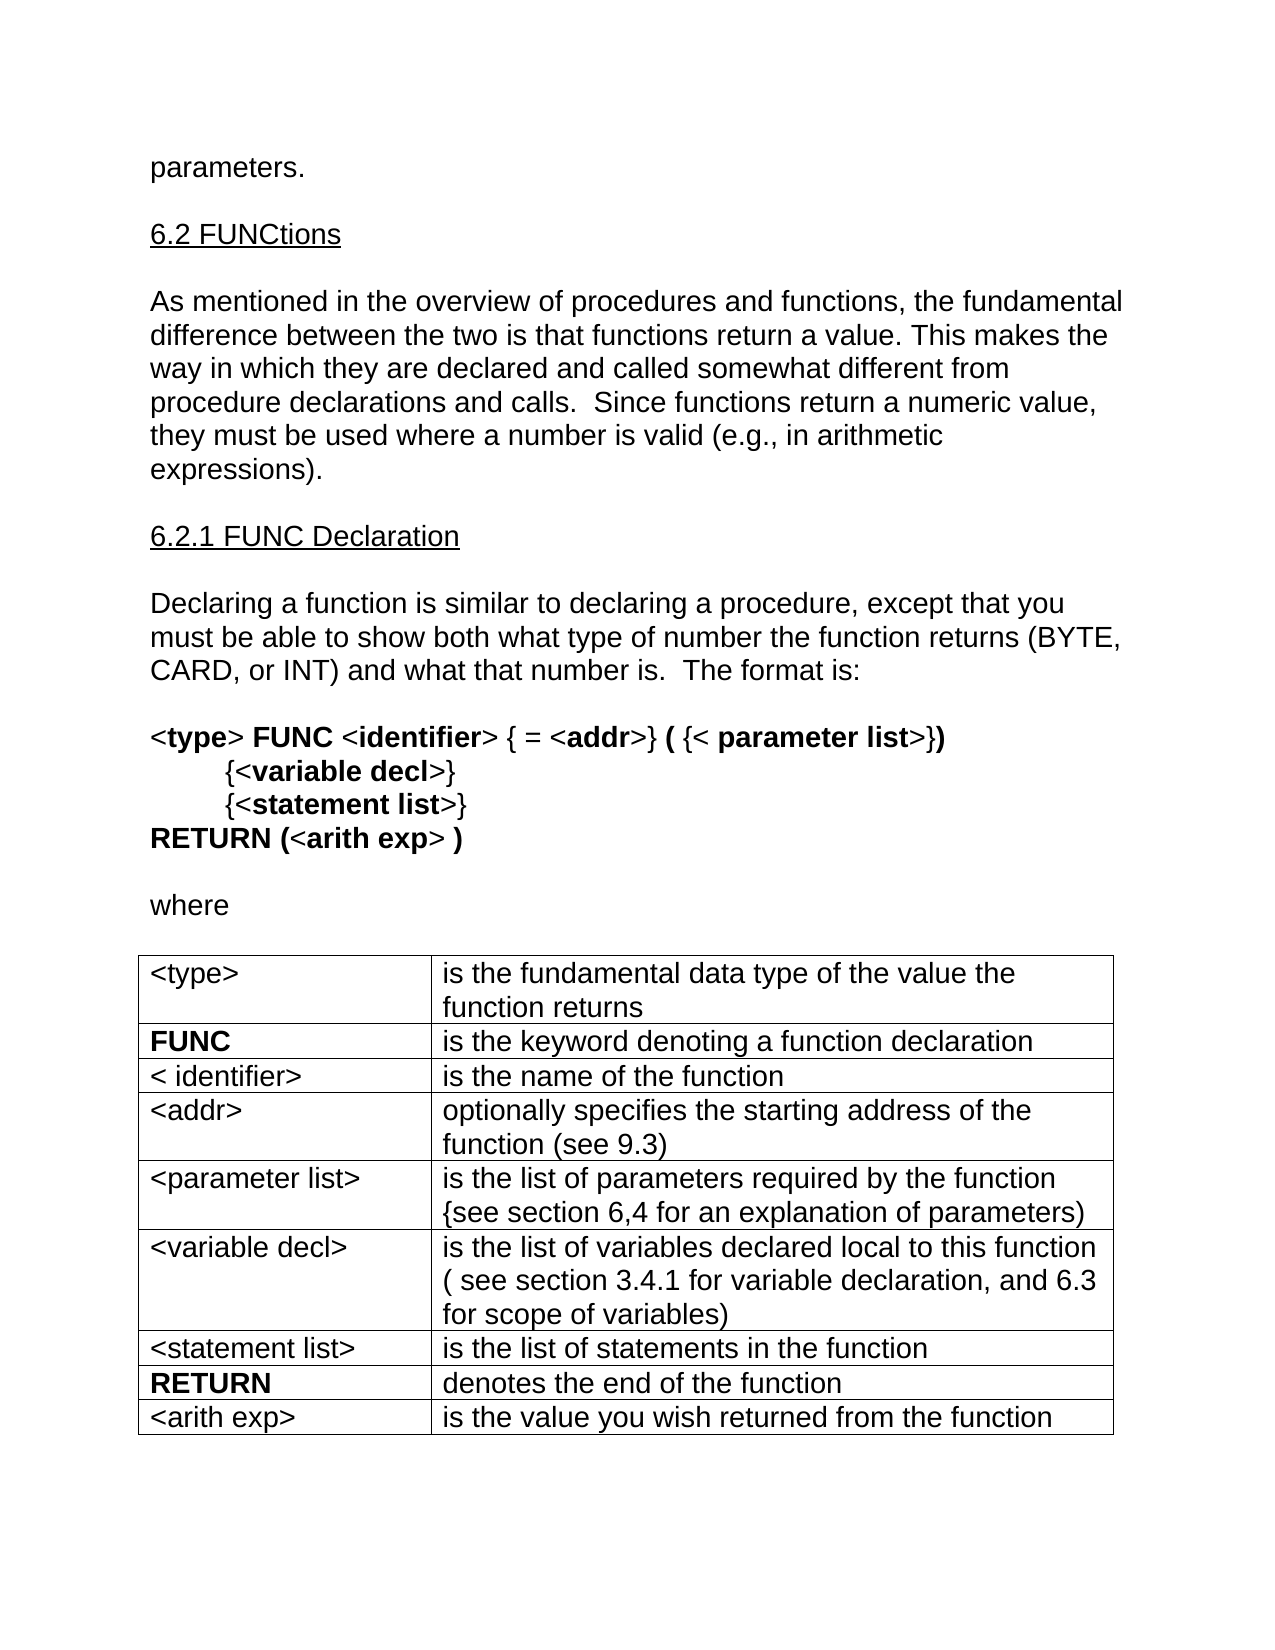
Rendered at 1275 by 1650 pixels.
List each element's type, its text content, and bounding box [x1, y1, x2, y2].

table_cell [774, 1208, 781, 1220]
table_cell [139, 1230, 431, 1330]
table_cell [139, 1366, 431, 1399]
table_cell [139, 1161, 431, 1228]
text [150, 150, 1125, 183]
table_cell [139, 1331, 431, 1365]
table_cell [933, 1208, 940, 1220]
text As mentioned in the overview of procedures and functions, the fundamental difference between the two is that functions return a value. This makes the way in which they are declared and called somewhat different from procedure declarations and calls. Since functions return a numeric value, they must be used where a number is valid (e.g., in arithmetic expressions). [150, 284, 1125, 485]
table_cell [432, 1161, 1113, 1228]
text <type> FUNC <identifier> { = <addr>} ( {< parameter list>}) [150, 720, 1125, 754]
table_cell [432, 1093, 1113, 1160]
text 6.2 FUNCtions [150, 217, 1125, 251]
text Declaring a function is similar to declaring a procedure, except that you must be able to show both what type of number the function returns (BYTE, CARD, or INT) and what that number is. The format is: [150, 586, 1125, 687]
text where [150, 888, 1125, 921]
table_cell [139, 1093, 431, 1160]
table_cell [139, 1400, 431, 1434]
text {<variable decl>} [150, 754, 1125, 787]
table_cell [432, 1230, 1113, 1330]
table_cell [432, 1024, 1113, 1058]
text 6.2.1 FUNC Declaration [150, 519, 1125, 552]
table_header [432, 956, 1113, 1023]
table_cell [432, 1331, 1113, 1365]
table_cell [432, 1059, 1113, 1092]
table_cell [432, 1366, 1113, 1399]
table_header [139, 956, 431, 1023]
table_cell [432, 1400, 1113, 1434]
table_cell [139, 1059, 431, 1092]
text RETURN (<arith exp> ) [150, 821, 1125, 854]
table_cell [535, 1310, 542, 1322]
text {<statement list>} [150, 787, 1125, 821]
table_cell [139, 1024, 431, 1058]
